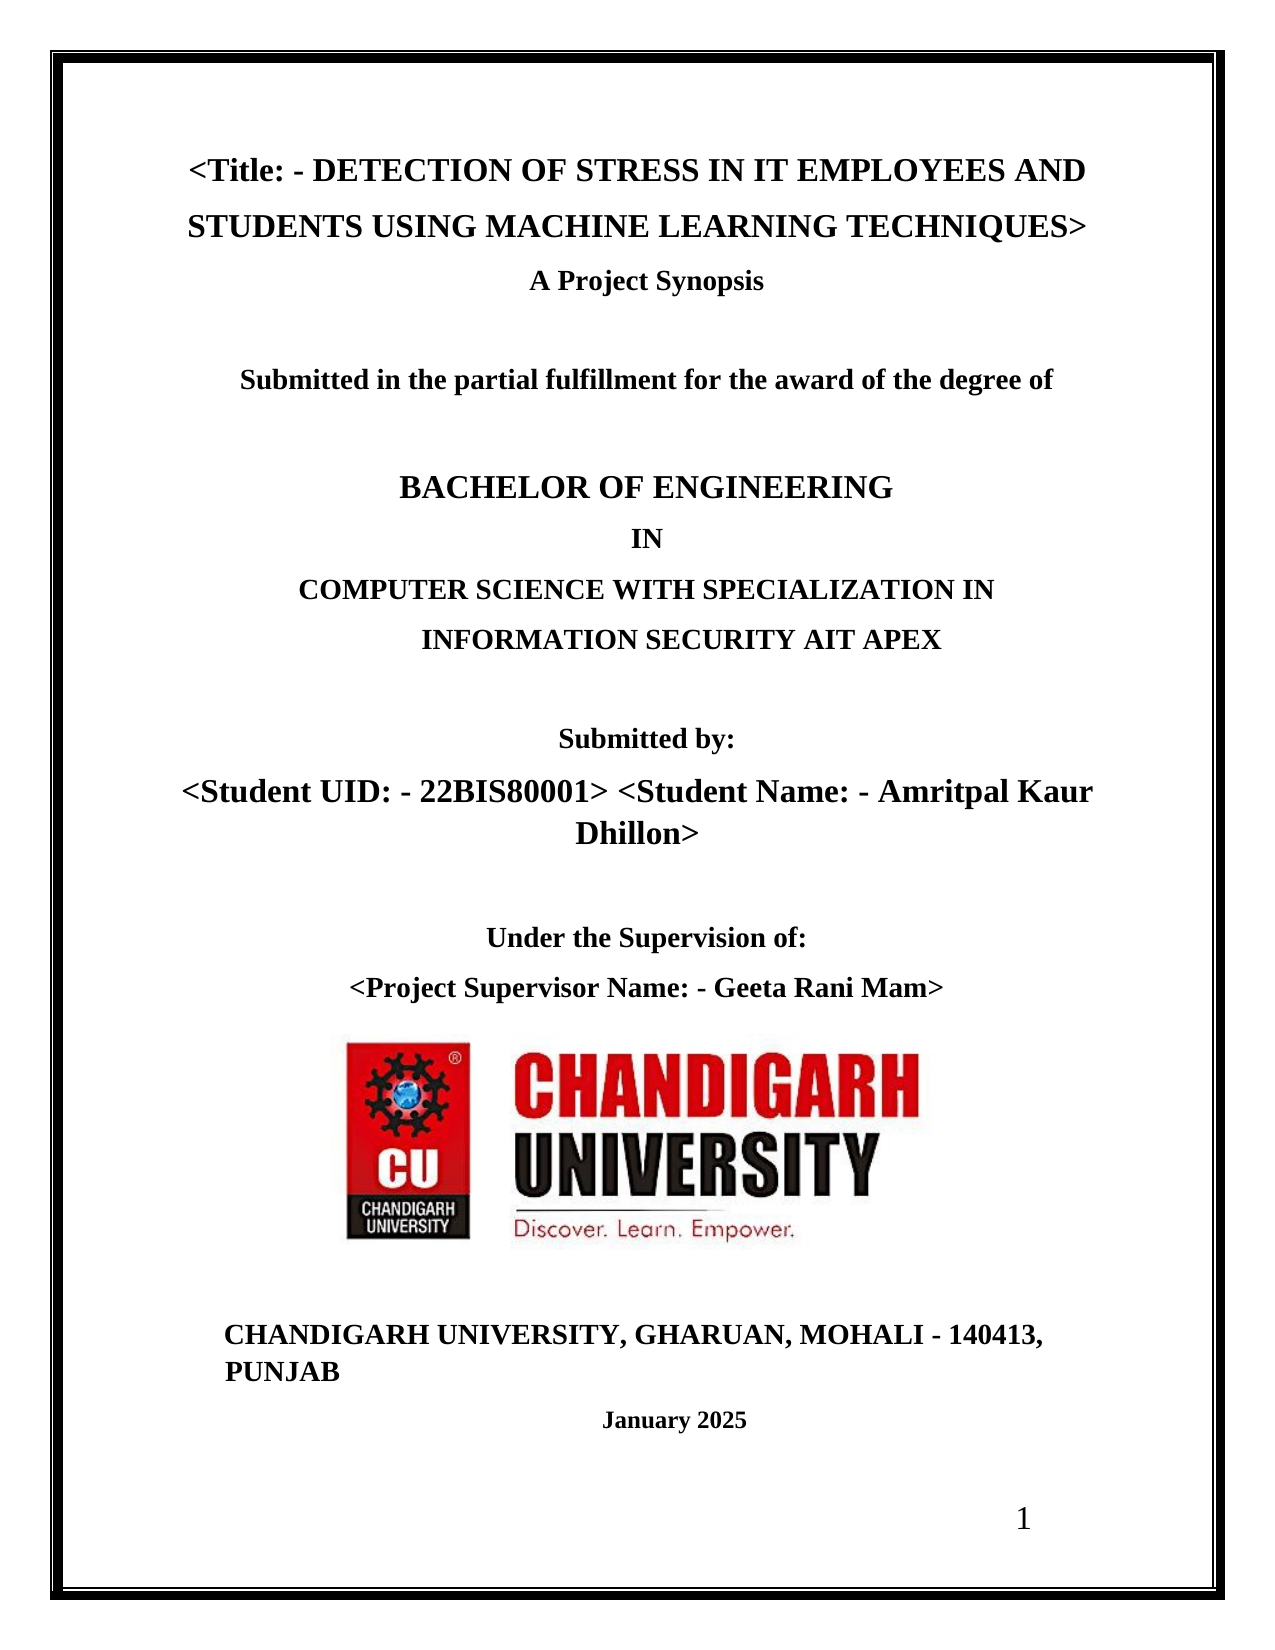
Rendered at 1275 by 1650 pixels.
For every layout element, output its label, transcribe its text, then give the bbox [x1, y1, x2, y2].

text CHANDIGARH UNIVERSITY, GHARUAN, MOHALI - 140413, PUNJAB [224, 1317, 1125, 1388]
text COMPUTER SCIENCE WITH SPECIALIZATION IN [168, 572, 1125, 605]
text Submitted by: [168, 721, 1125, 755]
text IN [168, 522, 1125, 555]
text INFORMATION SECURITY AIT APEX [238, 622, 1125, 656]
text Under the Supervision of: [168, 920, 1125, 953]
picture [330, 1034, 941, 1250]
text Submitted in the partial fulfillment for the award of the degree of [168, 362, 1125, 396]
text BACHELOR OF ENGINEERING [168, 467, 1125, 506]
text <Title: - DETECTION OF STRESS IN IT EMPLOYEES AND STUDENTS USING MACHINE LEARNING TECHNIQUES> [150, 150, 1125, 245]
text January 2025 [224, 1405, 1125, 1433]
text <Student UID: - 22BIS80001> <Student Name: - Amritpal Kaur Dhillon> [150, 772, 1125, 852]
text <Project Supervisor Name: - Geeta Rani Mam> [168, 970, 1125, 1003]
text A Project Synopsis [168, 263, 1125, 297]
